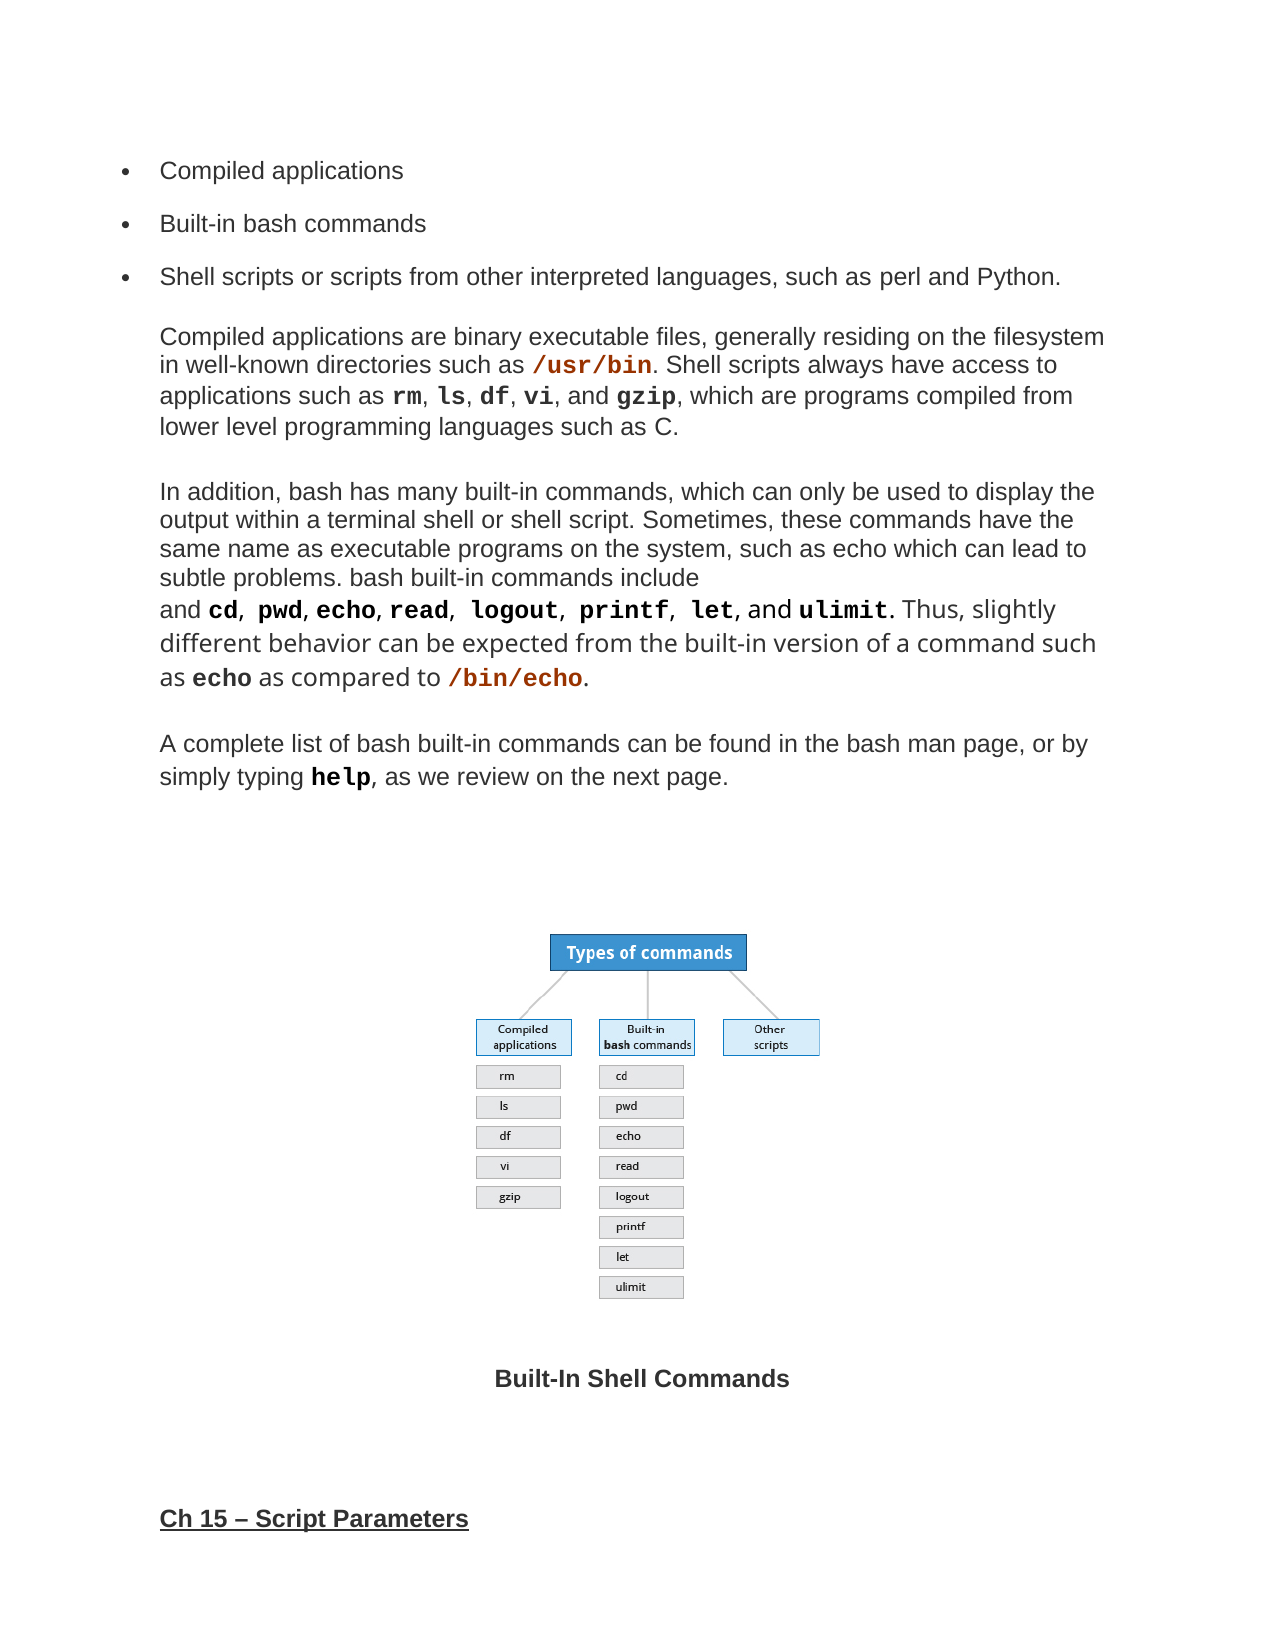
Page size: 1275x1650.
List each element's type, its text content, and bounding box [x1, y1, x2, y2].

text Compiled applications are binary executable files, generally residing on the filesystem in well-known directories such as /usr/bin. Shell scripts always have access to applications such as rm, ls, df, vi, and gzip, which are programs compiled from lower level programming languages such as C. [159, 322, 1125, 441]
list Compiled applications [122, 150, 1125, 185]
text In addition, bash has many built-in commands, which can only be used to display the output within a terminal shell or shell script. Sometimes, these commands have the same name as executable programs on the system, such as echo which can lead to subtle problems. bash built-in commands include and cd, pwd, echo, read, logout, printf, let, and ulimit. Thus, slightly different behavior can be expected from the built-in version of a command such as echo as compared to /bin/echo. [159, 476, 1125, 694]
list Built-in bash commands [122, 203, 1125, 238]
list Shell scripts or scripts from other interpreted languages, such as perl and Python. [122, 255, 1125, 290]
picture [432, 897, 852, 1329]
text Built-In Shell Commands [159, 1364, 1125, 1392]
text Ch 15 – Script Parameters [159, 1498, 1125, 1533]
text A complete list of bash built-in commands can be found in the bash man page, or by simply typing help, as we review on the next page. [159, 729, 1125, 792]
